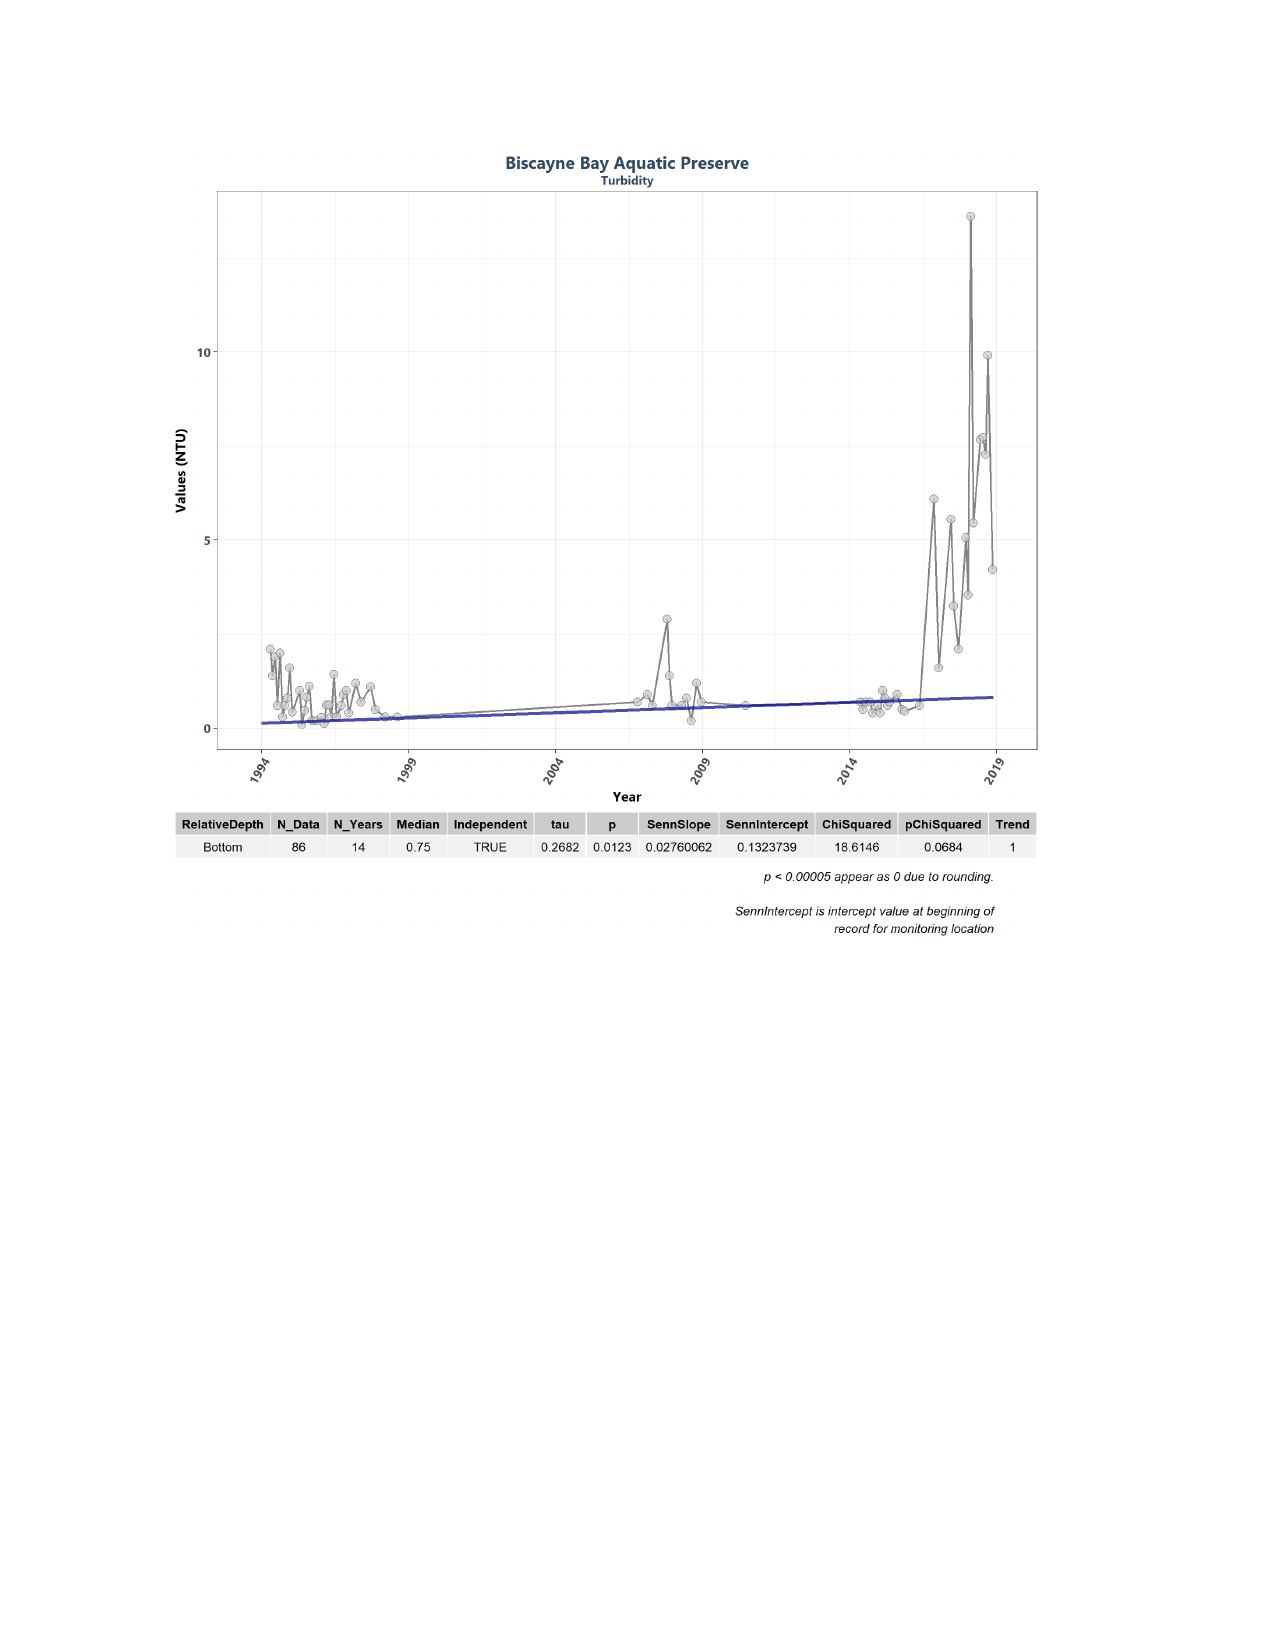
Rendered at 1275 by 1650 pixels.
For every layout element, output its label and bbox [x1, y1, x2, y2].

picture [168, 150, 1044, 938]
